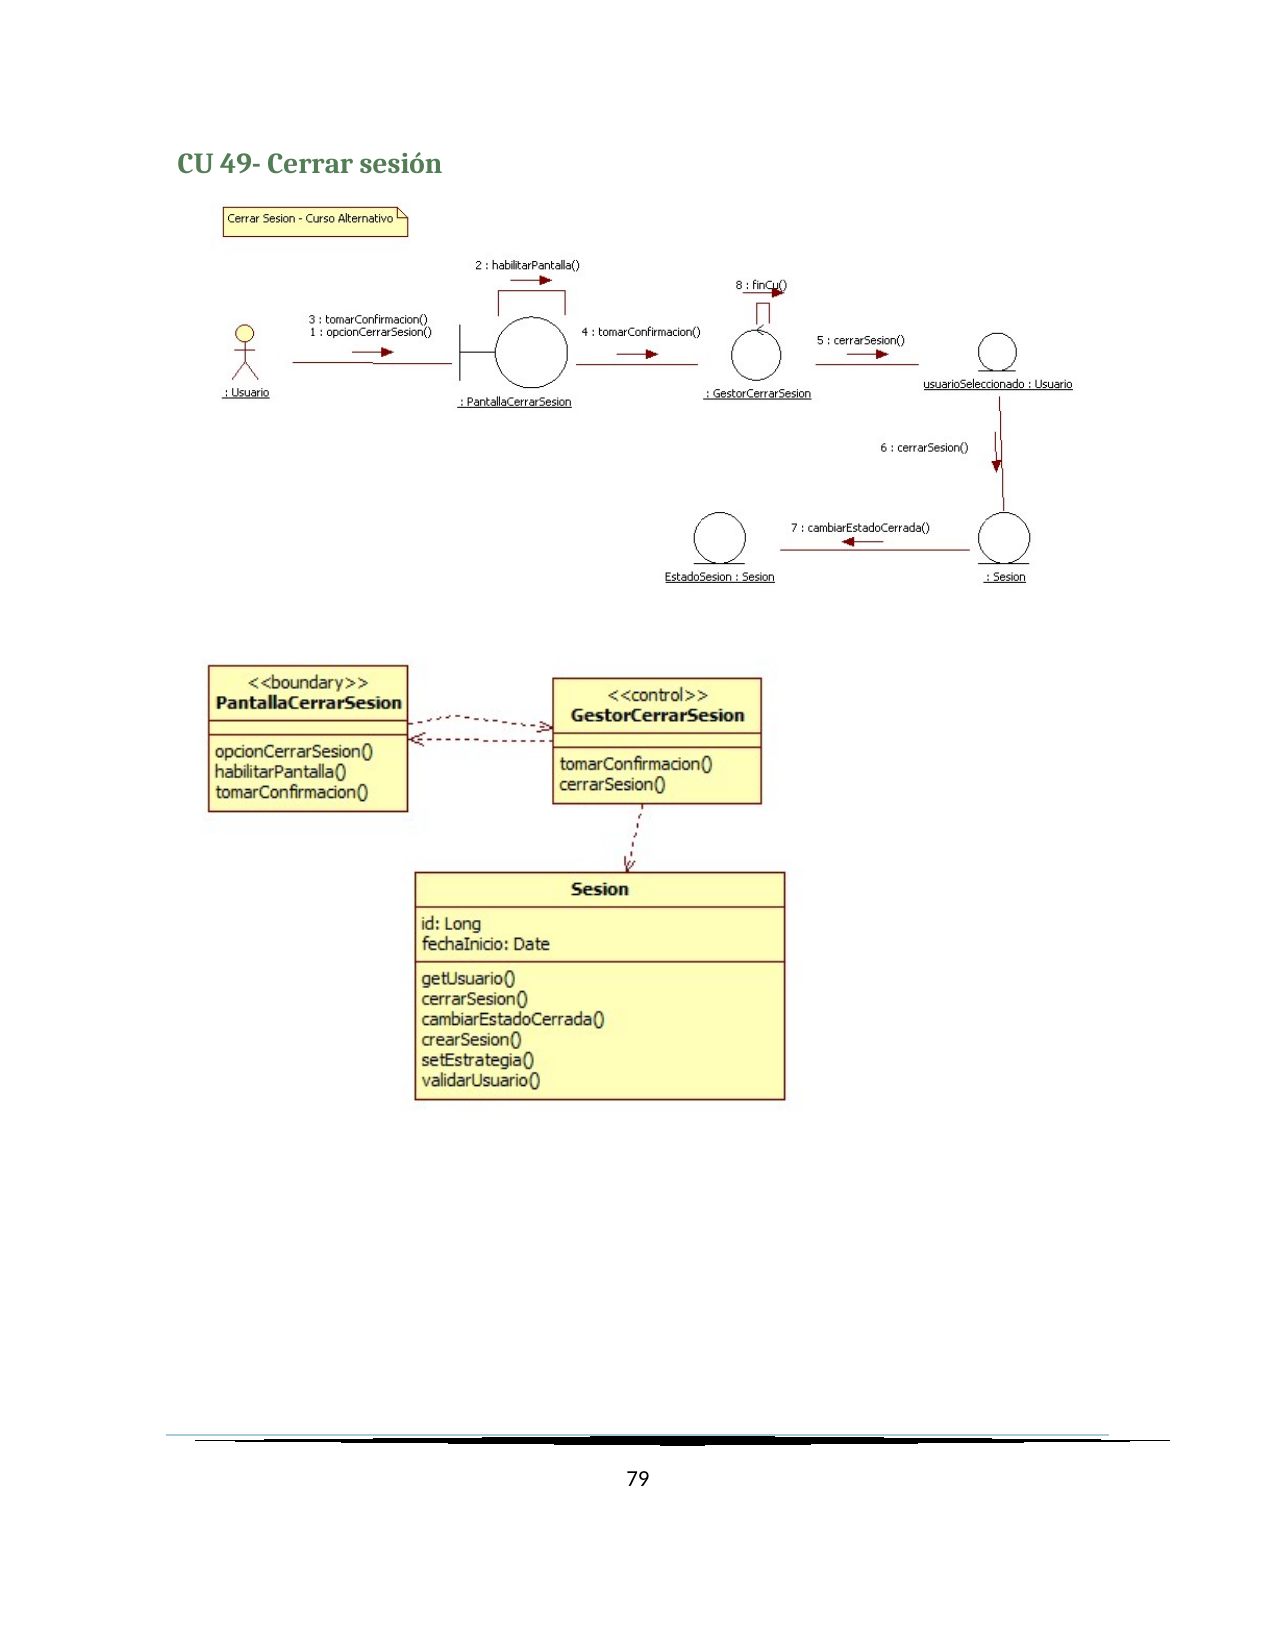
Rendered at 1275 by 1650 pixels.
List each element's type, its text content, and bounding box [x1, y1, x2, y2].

picture [177, 635, 817, 1132]
subtitle CU 49- Cerrar sesión [177, 148, 1098, 181]
picture [177, 186, 1098, 610]
